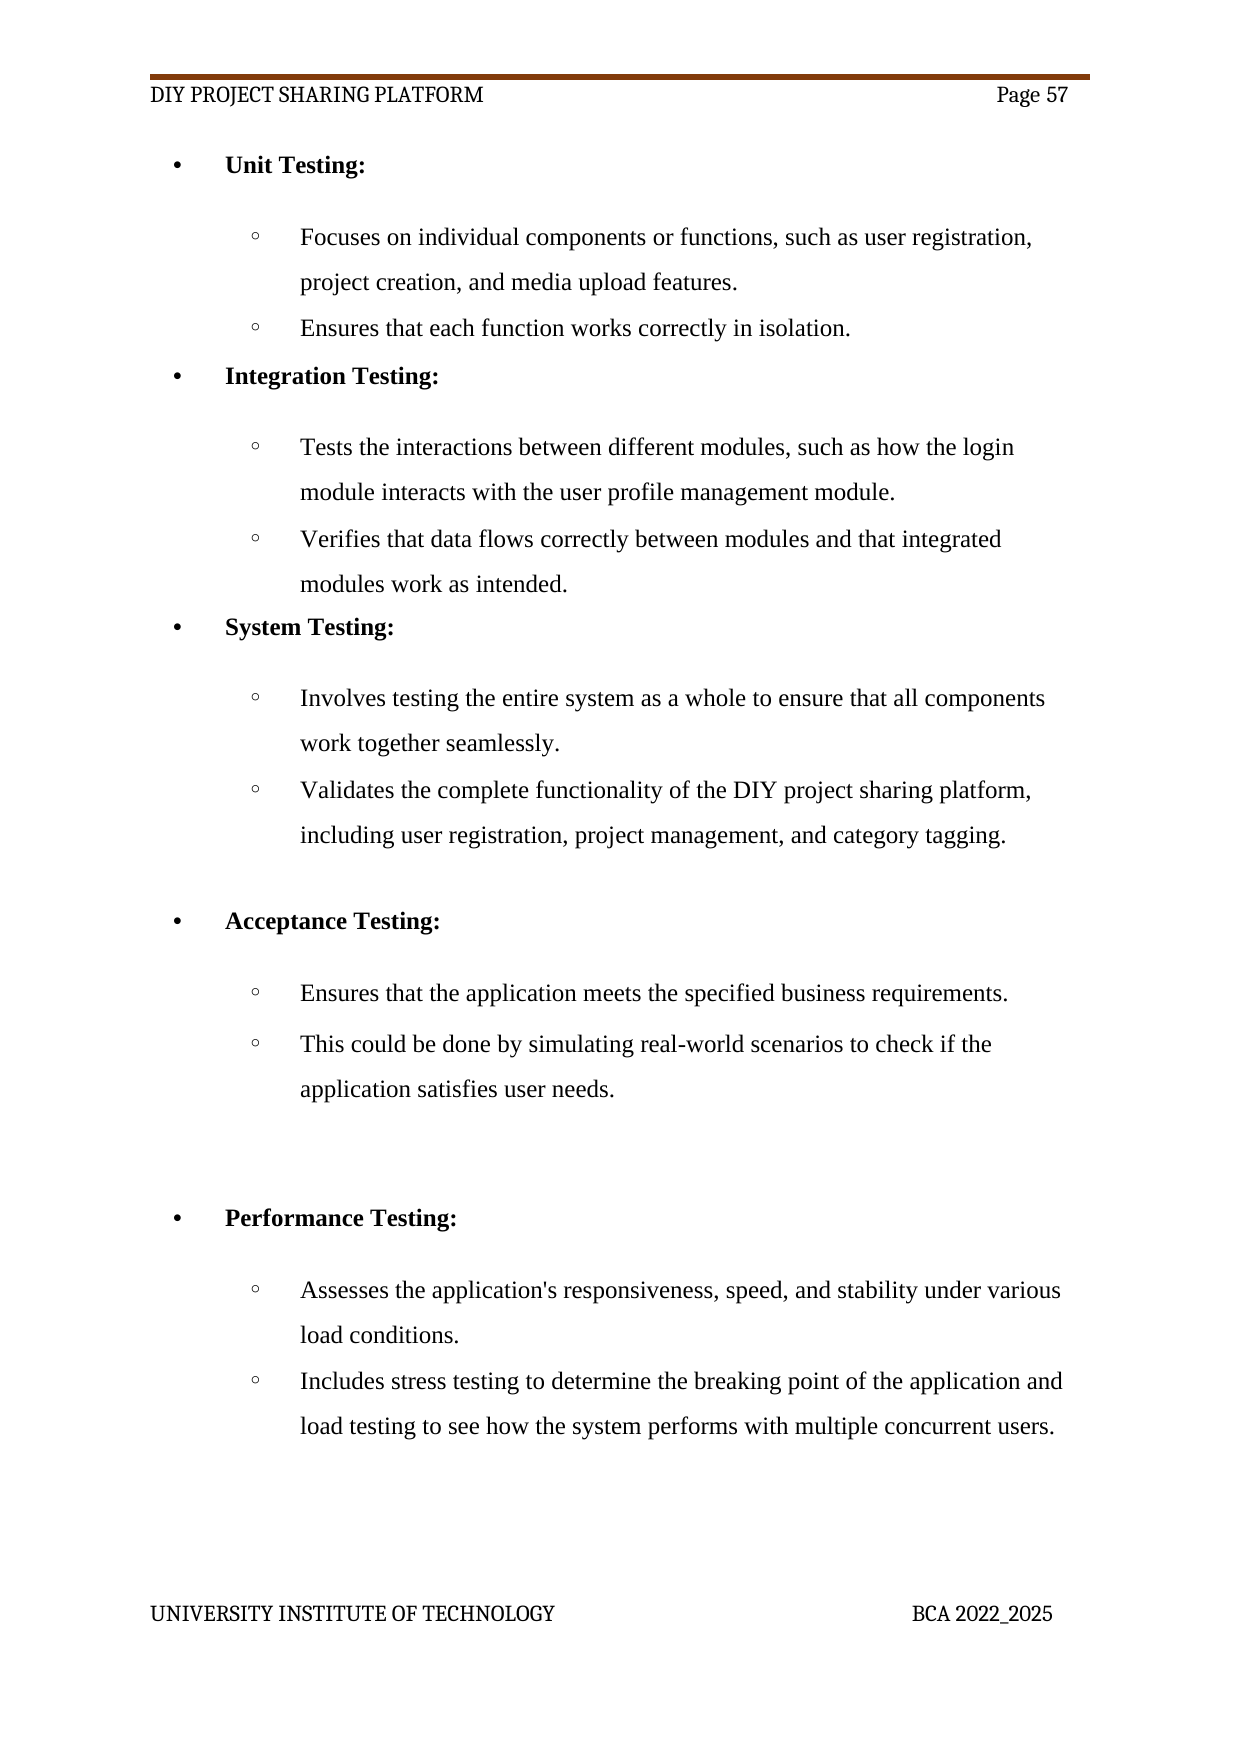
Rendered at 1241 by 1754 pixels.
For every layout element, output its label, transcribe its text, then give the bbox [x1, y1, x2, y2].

list Validates the complete functionality of the DIY project sharing platform, including user registration, project management, and category tagging. [248, 772, 1090, 849]
list Assesses the application's responsiveness, speed, and stability under various load conditions. [248, 1271, 1090, 1349]
list Unit Testing: [173, 150, 1090, 179]
list Focuses on individual components or functions, such as user registration, project creation, and media upload features. [248, 218, 1090, 295]
list Acceptance Testing: [173, 906, 1090, 935]
list Integration Testing: [173, 361, 1090, 389]
list System Testing: [173, 612, 1090, 641]
list Performance Testing: [173, 1203, 1090, 1232]
list Ensures that each function works correctly in isolation. [248, 310, 1090, 344]
list Verifies that data flows correctly between modules and that integrated modules work as intended. [248, 520, 1090, 598]
list This could be done by simulating real-world scenarios to check if the application satisfies user needs. [248, 1026, 1090, 1103]
list Ensures that the application meets the specified business requirements. [248, 974, 1090, 1008]
list Involves testing the entire system as a whole to ensure that all components work together seamlessly. [248, 680, 1090, 757]
list Includes stress testing to determine the breaking point of the application and load testing to see how the system performs with multiple concurrent users. [248, 1363, 1090, 1440]
list Tests the interactions between different modules, such as how the login module interacts with the user profile management module. [248, 429, 1090, 506]
